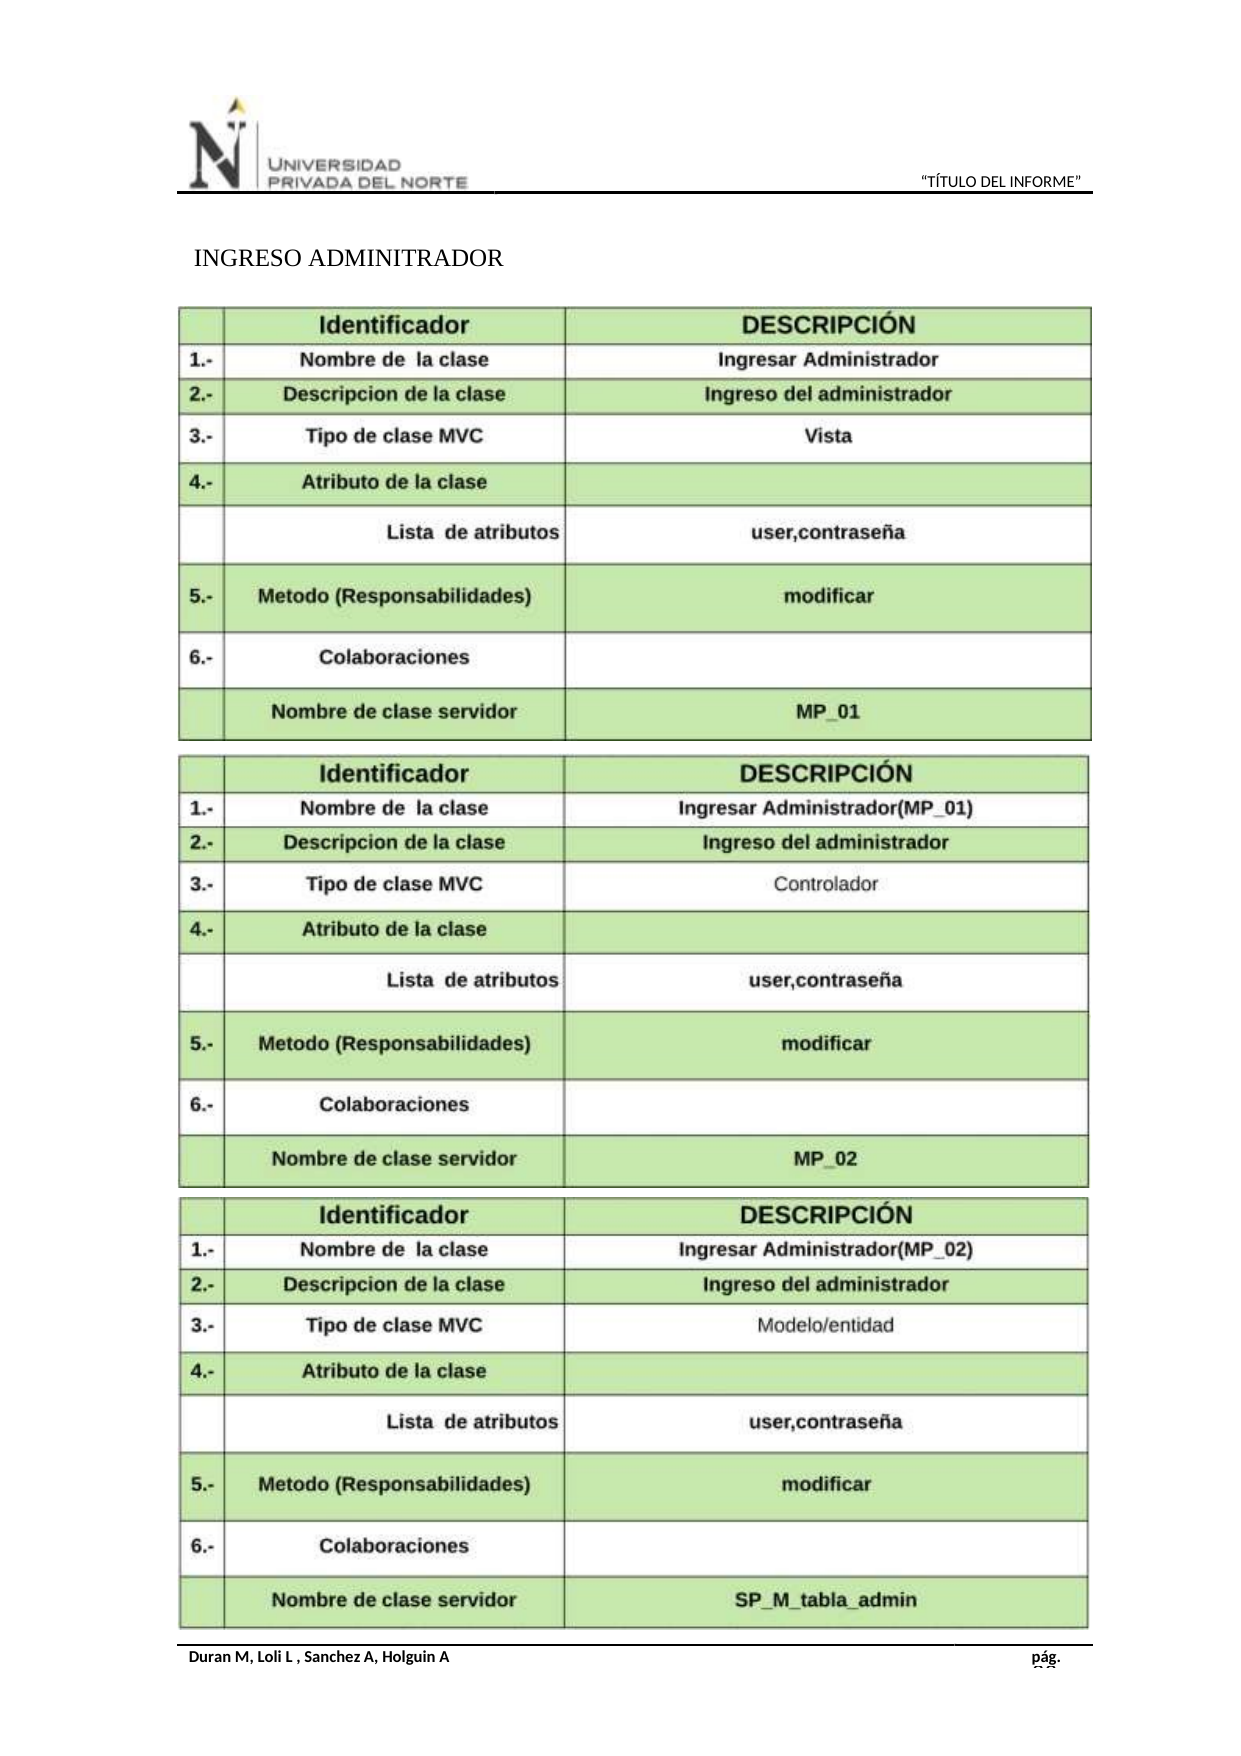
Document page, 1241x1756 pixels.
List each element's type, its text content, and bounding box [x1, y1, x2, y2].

picture [177, 306, 1092, 741]
picture [177, 753, 1091, 1188]
text INGRESO ADMINITRADOR [64, 243, 1180, 272]
picture [188, 95, 469, 191]
picture [177, 1197, 1090, 1630]
